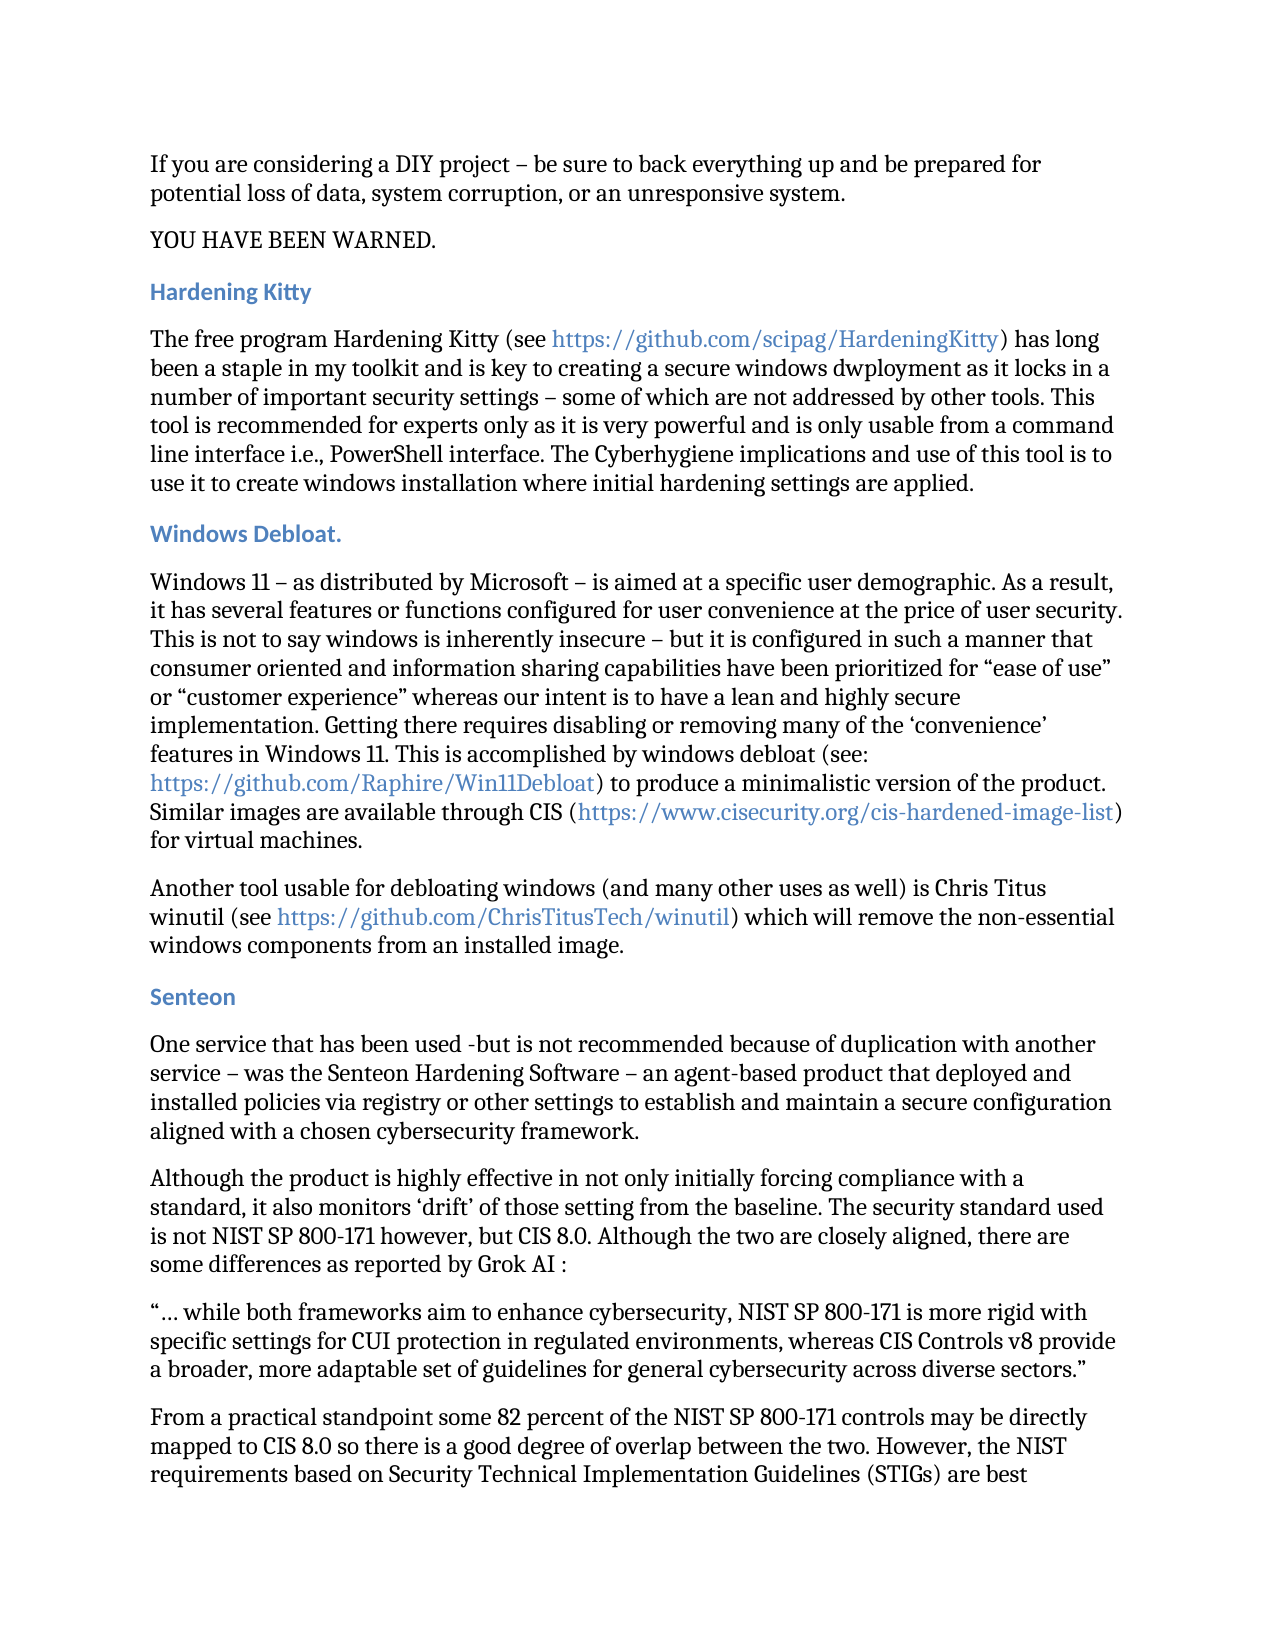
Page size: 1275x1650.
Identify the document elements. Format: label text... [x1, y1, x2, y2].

text One service that has been used -but is not recommended because of duplication with another service – was the Senteon Hardening Software – an agent-based product that deployed and installed policies via registry or other settings to establish and maintain a secure configuration aligned with a chosen cybersecurity framework. [150, 1030, 1125, 1145]
text The free program Hardening Kitty (see https://github.com/scipag/HardeningKitty) has long been a staple in my toolkit and is key to creating a secure windows dwployment as it locks in a number of important security settings – some of which are not addressed by other tools. This tool is recommended for experts only as it is very powerful and is only usable from a command line interface i.e., PowerShell interface. The Cyberhygiene implications and use of this tool is to use it to create windows installation where initial hardening settings are applied. [150, 325, 1125, 498]
text If you are considering a DIY project – be sure to back everything up and be prepared for potential loss of data, system corruption, or an unresponsive system. [150, 150, 1125, 207]
text Although the product is highly effective in not only initially forcing compliance with a standard, it also monitors ‘drift’ of those setting from the baseline. The security standard used is not NIST SP 800-171 however, but CIS 8.0. Although the two are closely aligned, there are some differences as reported by Grok AI : [150, 1164, 1125, 1279]
text “… while both frameworks aim to enhance cybersecurity, NIST SP 800-171 is more rigid with specific settings for CUI protection in regulated environments, whereas CIS Controls v8 provide a broader, more adaptable set of guidelines for general cybersecurity across diverse sectors.” [150, 1298, 1125, 1384]
subtitle Senteon [150, 981, 1125, 1012]
subtitle Hardening Kitty [150, 276, 1125, 306]
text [150, 1403, 1125, 1489]
subtitle Windows Debloat. [150, 518, 1125, 549]
text Windows 11 – as distributed by Microsoft – is aimed at a specific user demographic. As a result, it has several features or functions configured for user convenience at the price of user security. This is not to say windows is inherently insecure – but it is configured in such a manner that consumer oriented and information sharing capabilities have been prioritized for “ease of use” or “customer experience” whereas our intent is to have a lean and highly secure implementation. Getting there requires disabling or removing many of the ‘convenience’ features in Windows 11. This is accomplished by windows debloat (see: https://github.com/Raphire/Win11Debloat) to produce a minimalistic version of the product. Similar images are available through CIS (https://www.cisecurity.org/cis-hardened-image-list) for virtual machines. [150, 568, 1125, 855]
text YOU HAVE BEEN WARNED. [150, 226, 1125, 255]
text Another tool usable for debloating windows (and many other uses as well) is Chris Titus winutil (see https://github.com/ChrisTitusTech/winutil) which will remove the non-essential windows components from an installed image. [150, 874, 1125, 960]
